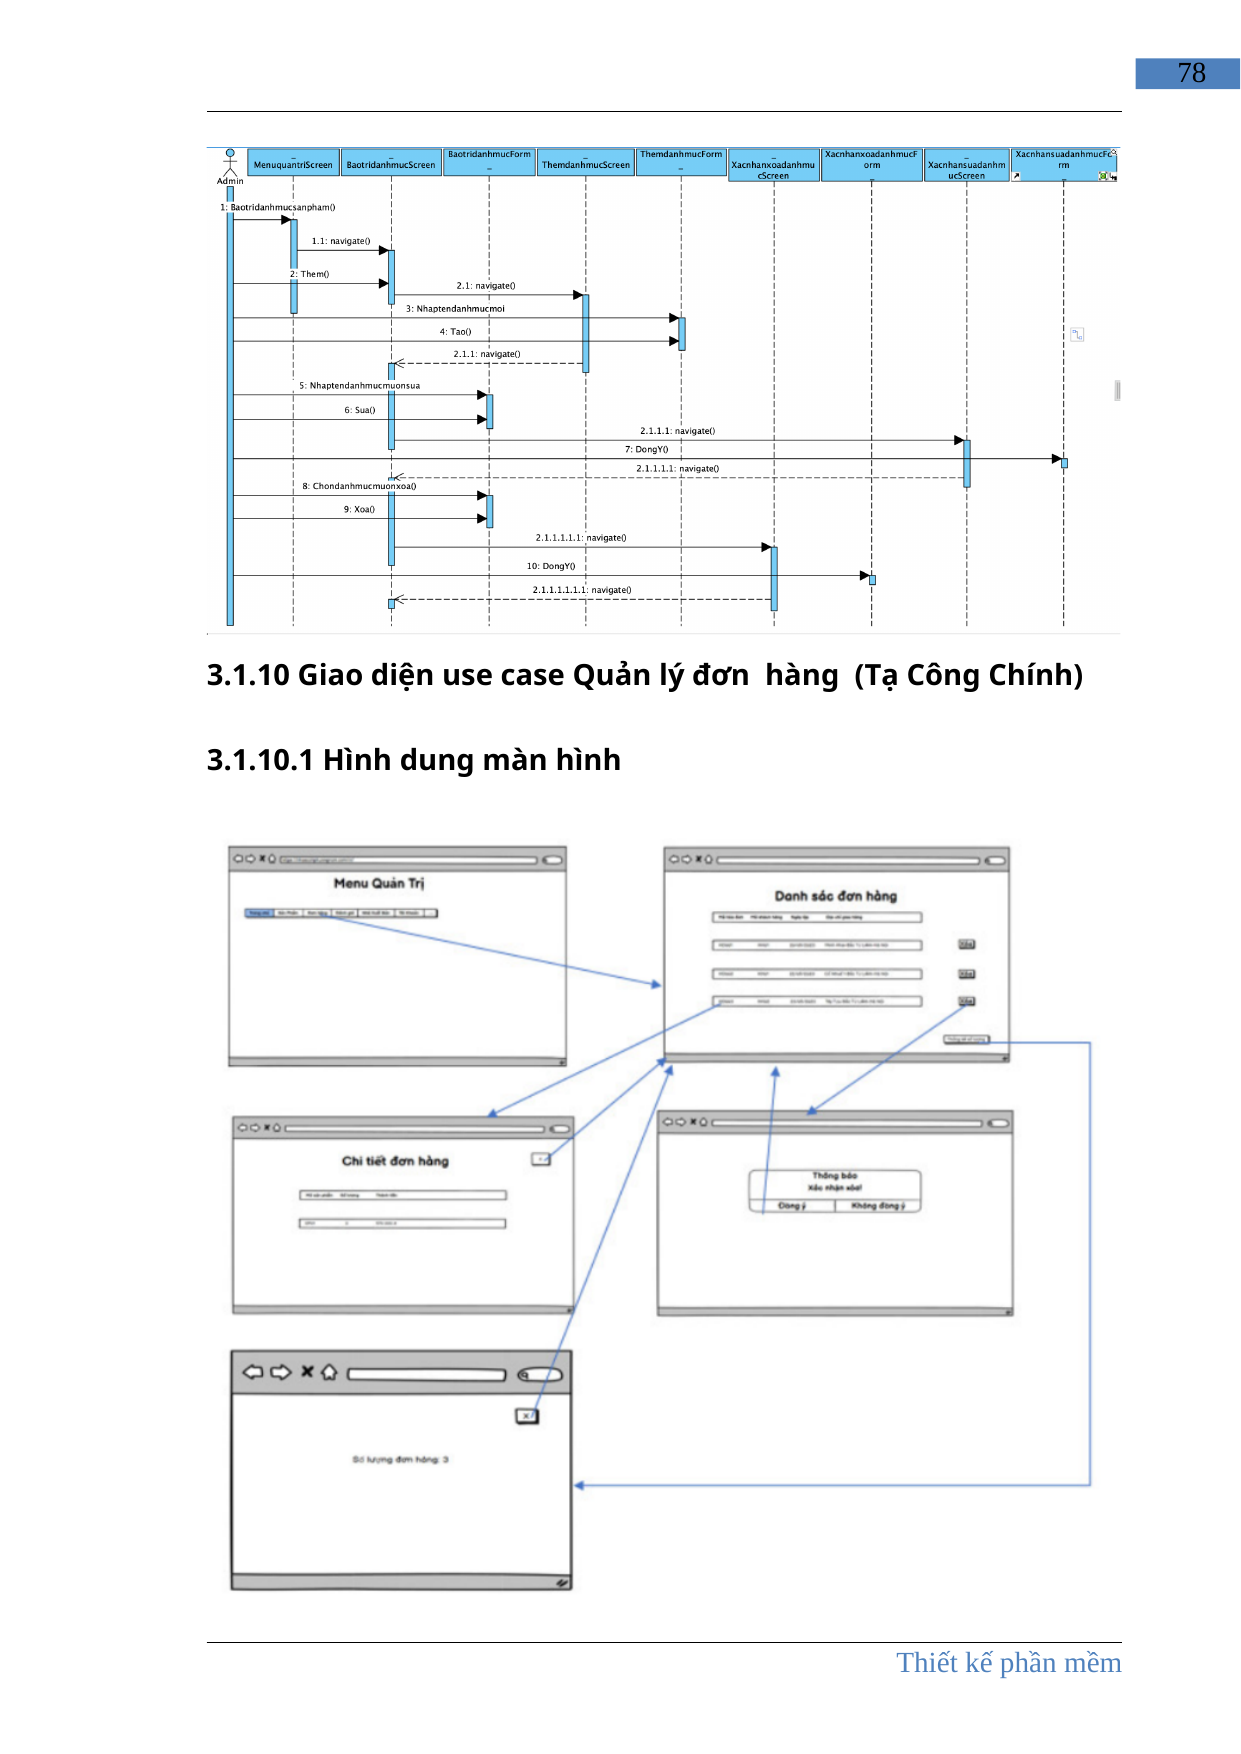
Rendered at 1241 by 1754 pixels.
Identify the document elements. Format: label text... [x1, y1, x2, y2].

picture [206, 823, 1122, 1603]
picture [206, 147, 1121, 635]
subtitle 3.1.10.1 Hình dung màn hình [207, 739, 1122, 779]
